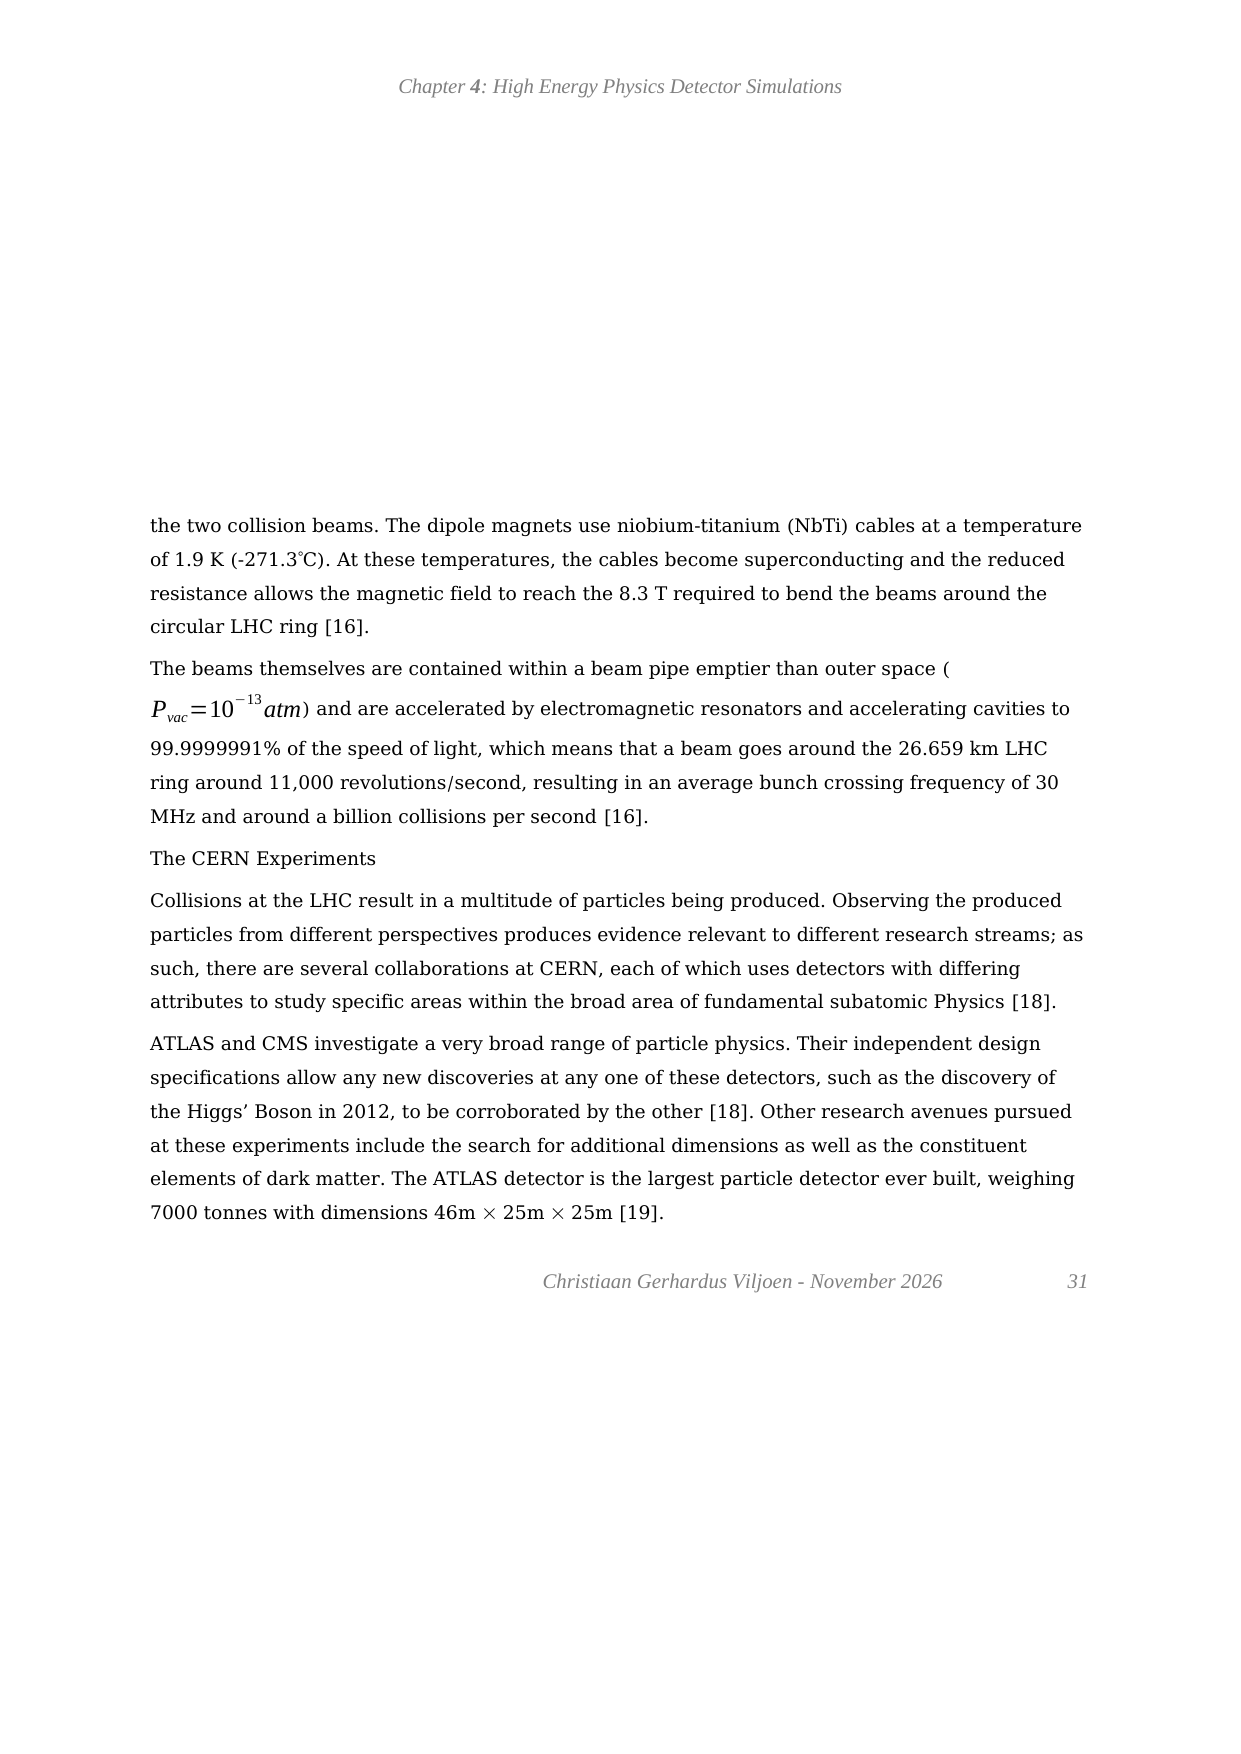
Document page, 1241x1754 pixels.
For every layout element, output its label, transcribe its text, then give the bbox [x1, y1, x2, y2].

text The beams themselves are contained within a beam pipe emptier than outer space () and are accelerated by electromagnetic resonators and accelerating cavities to 99.9999991% of the speed of light, which means that a beam goes around the 26.659 km LHC ring around 11,000 revolutions/second, resulting in an average bunch crossing frequency of 30 MHz and around a billion collisions per second . [150, 657, 1090, 827]
text ATLAS and CMS investigate a very broad range of particle physics. Their independent design specifications allow any new discoveries at any one of these detectors, such as the discovery of the Higgs’ Boson in 2012, to be corroborated by the other . Other research avenues pursued at these experiments include the search for additional dimensions as well as the constituent elements of dark matter. The ATLAS detector is the largest particle detector ever built, weighing 7000 tonnes with dimensions 46m 25m 25m . [150, 1032, 1090, 1223]
text Collisions at the LHC result in a multitude of particles being produced. Observing the produced particles from different perspectives produces evidence relevant to different research streams; as such, there are several collaborations at CERN, each of which uses detectors with differing attributes to study specific areas within the broad area of fundamental subatomic Physics . [150, 889, 1090, 1012]
text The CERN Experiments [150, 847, 1090, 869]
text In order to achieve these high collision energies, a precise system of 1232 dipole magnets is required to keep particles in their circular orbits, with 392 quadrupole magnets employed to focus the two collision beams. The dipole magnets use niobium-titanium (NbTi) cables at a temperature of 1.9 K (-271.3C). At these temperatures, the cables become superconducting and the reduced resistance allows the magnetic field to reach the 8.3 T required to bend the beams around the circular LHC ring . [150, 514, 1090, 638]
